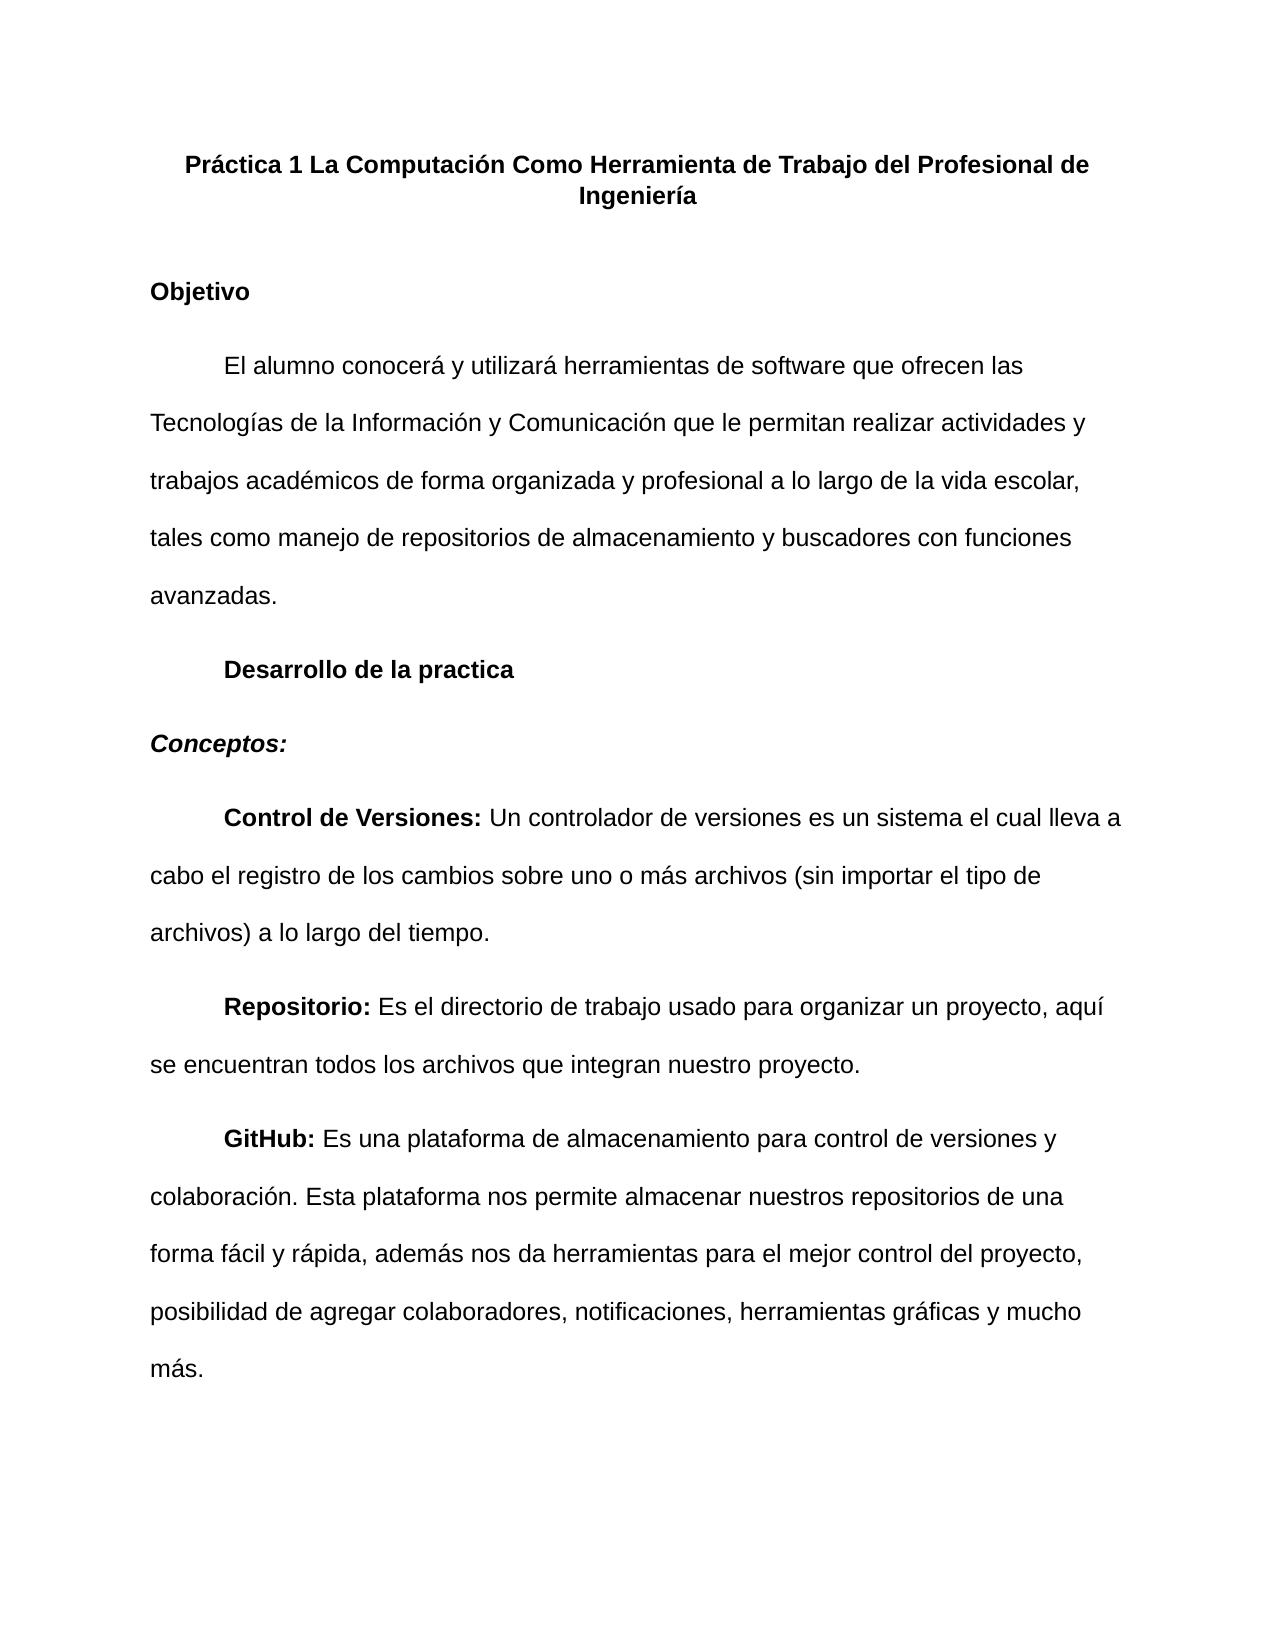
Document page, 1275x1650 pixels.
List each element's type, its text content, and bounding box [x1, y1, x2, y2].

text GitHub: Es una plataforma de almacenamiento para control de versiones y colaboración. Esta plataforma nos permite almacenar nuestros repositorios de una forma fácil y rápida, además nos da herramientas para el mejor control del proyecto, posibilidad de agregar colaboradores, notificaciones, herramientas gráficas y mucho más. [150, 1124, 1125, 1383]
text Objetivo [150, 276, 1125, 305]
text Repositorio: Es el directorio de trabajo usado para organizar un proyecto, aquí se encuentran todos los archivos que integran nuestro proyecto. [150, 992, 1125, 1078]
text Desarrollo de la practica [150, 655, 1125, 683]
text Práctica 1 La Computación Como Herramienta de Trabajo del Profesional de Ingeniería [150, 150, 1125, 210]
text El alumno conocerá y utilizará herramientas de software que ofrecen las Tecnologías de la Información y Comunicación que le permitan realizar actividades y trabajos académicos de forma organizada y profesional a lo largo de la vida escolar, tales como manejo de repositorios de almacenamiento y buscadores con funciones avanzadas. [150, 351, 1125, 609]
text Control de Versiones: Un controlador de versiones es un sistema el cual lleva a cabo el registro de los cambios sobre uno o más archivos (sin importar el tipo de archivos) a lo largo del tiempo. [150, 803, 1125, 947]
text Conceptos: [150, 729, 1125, 758]
